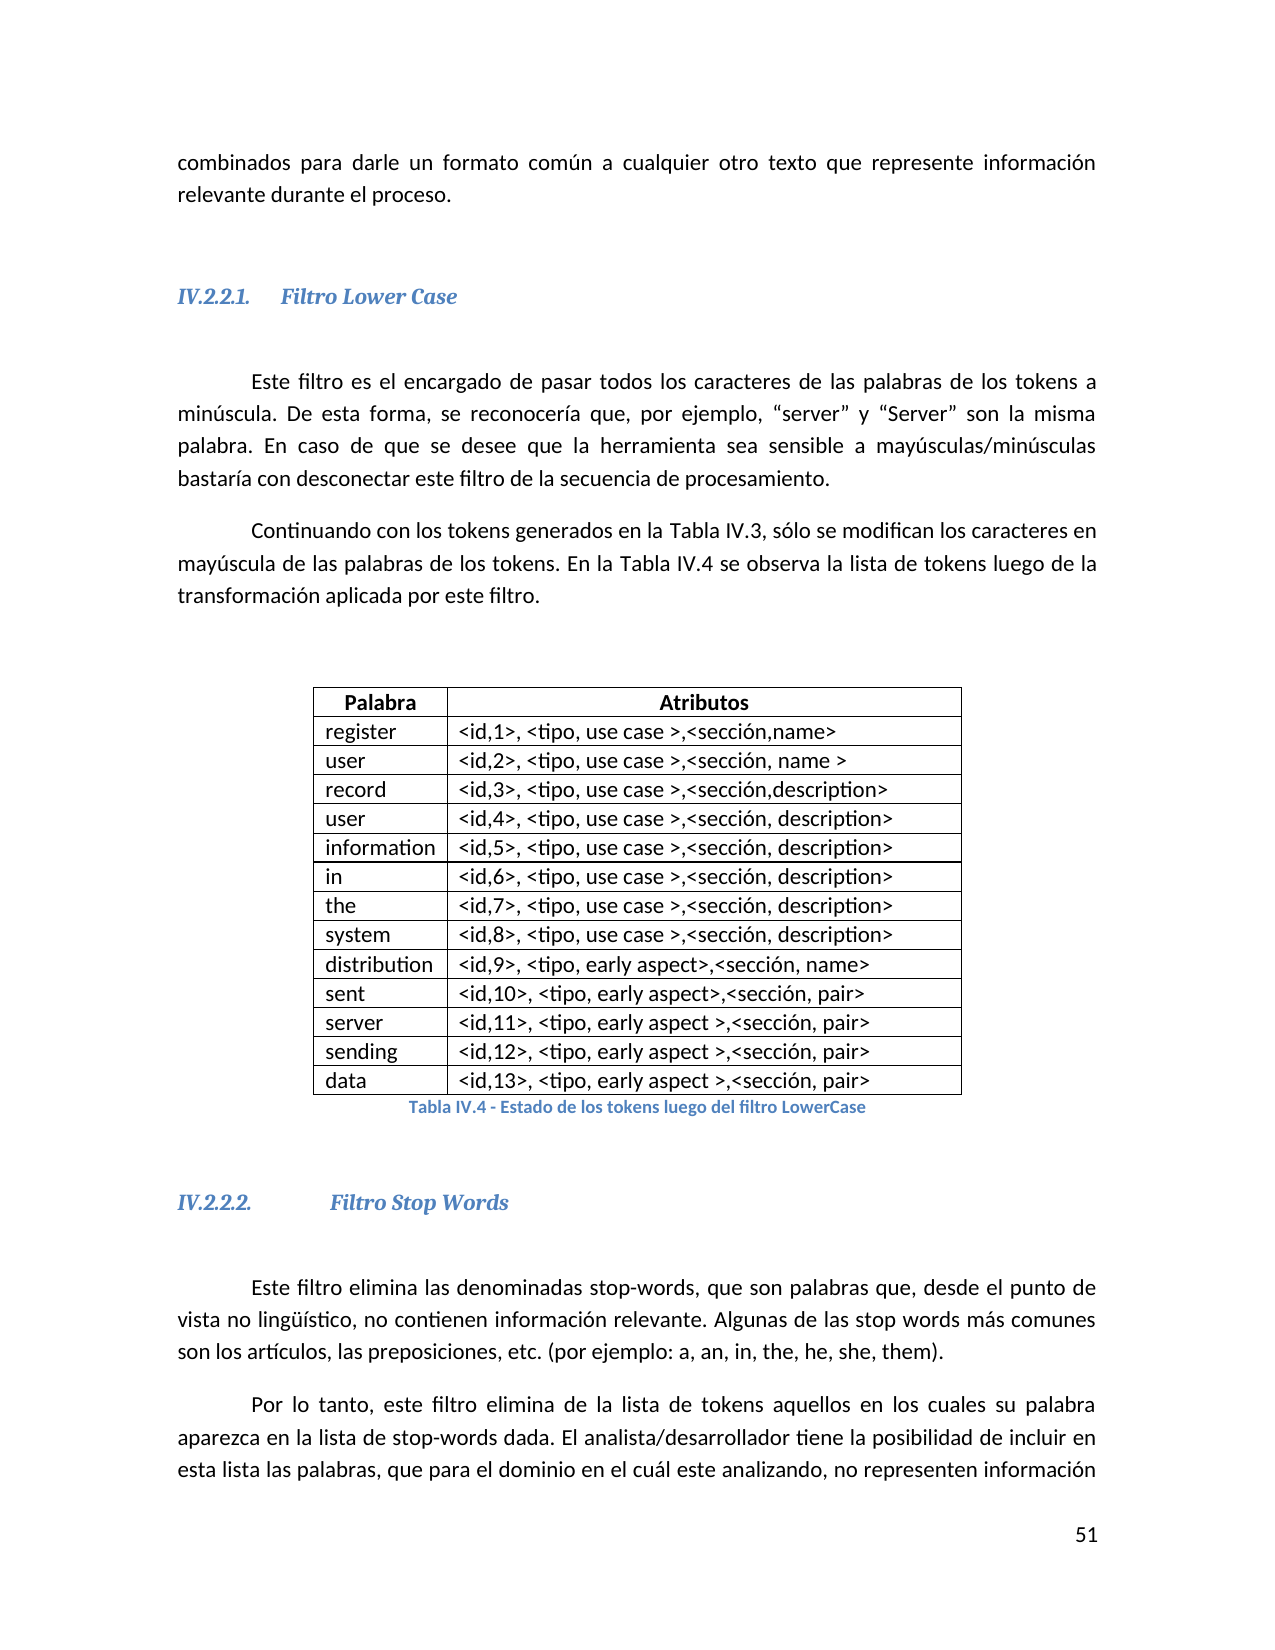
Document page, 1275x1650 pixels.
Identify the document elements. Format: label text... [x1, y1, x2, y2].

table_cell <id,6>, <tipo, use case >,<sección, description> [448, 863, 961, 891]
table_cell data [314, 1066, 447, 1094]
subtitle Filtro Stop Words [177, 1190, 1098, 1216]
table_cell distribution [314, 950, 447, 978]
table_cell the [314, 892, 447, 919]
table_cell record [314, 775, 447, 803]
text Este filtro es el encargado de pasar todos los caracteres de las palabras de los tokens a minúscula. De esta forma, se reconocería que, por ejemplo, “server” y “Server” son la misma palabra. En caso de que se desee que la herramienta sea sensible a mayúsculas/minúsculas bastaría con desconectar este filtro de la secuencia de procesamiento. [177, 367, 1098, 492]
table_cell <id,2>, <tipo, use case >,<sección, name > [448, 746, 961, 774]
table_cell <id,5>, <tipo, use case >,<sección, description> [448, 834, 961, 861]
text Este filtro elimina las denominadas stop-words, que son palabras que, desde el punto de vista no lingüístico, no contienen información relevante. Algunas de las stop words más comunes son los artículos, las preposiciones, etc. (por ejemplo: a, an, in, the, he, she, them). [177, 1273, 1098, 1365]
table_cell <id,3>, <tipo, use case >,<sección,description> [448, 775, 961, 803]
table_cell sent [314, 979, 447, 1007]
table_cell <id,1>, <tipo, use case >,<sección,name> [448, 717, 961, 745]
table_cell <id,10>, <tipo, early aspect>,<sección, pair> [448, 979, 961, 1007]
table_cell <id,12>, <tipo, early aspect >,<sección, pair> [448, 1037, 961, 1065]
table_cell <id,4>, <tipo, use case >,<sección, description> [448, 804, 961, 832]
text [177, 148, 1098, 208]
table_cell <id,11>, <tipo, early aspect >,<sección, pair> [448, 1008, 961, 1036]
table_cell user [314, 746, 447, 774]
table_cell <id,13>, <tipo, early aspect >,<sección, pair> [448, 1066, 961, 1094]
table_cell sending [314, 1037, 447, 1065]
table_cell in [314, 863, 447, 891]
table_cell <id,9>, <tipo, early aspect>,<sección, name> [448, 950, 961, 978]
table_cell <id,7>, <tipo, use case >,<sección, description> [448, 892, 961, 919]
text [177, 1390, 1098, 1483]
table_header Atributos [448, 688, 961, 716]
text Continuando con los tokens generados en la Tabla IV.3, sólo se modifican los caracteres en mayúscula de las palabras de los tokens. En la Tabla IV.4 se observa la lista de tokens luego de la transformación aplicada por este filtro. [177, 517, 1098, 609]
table_cell system [314, 921, 447, 949]
table_cell information [314, 834, 447, 861]
table_cell server [314, 1008, 447, 1036]
table_cell <id,8>, <tipo, use case >,<sección, description> [448, 921, 961, 949]
table_cell register [314, 717, 447, 745]
table_header Palabra [314, 688, 447, 716]
subtitle Filtro Lower Case [177, 284, 1098, 310]
table_cell user [314, 804, 447, 832]
